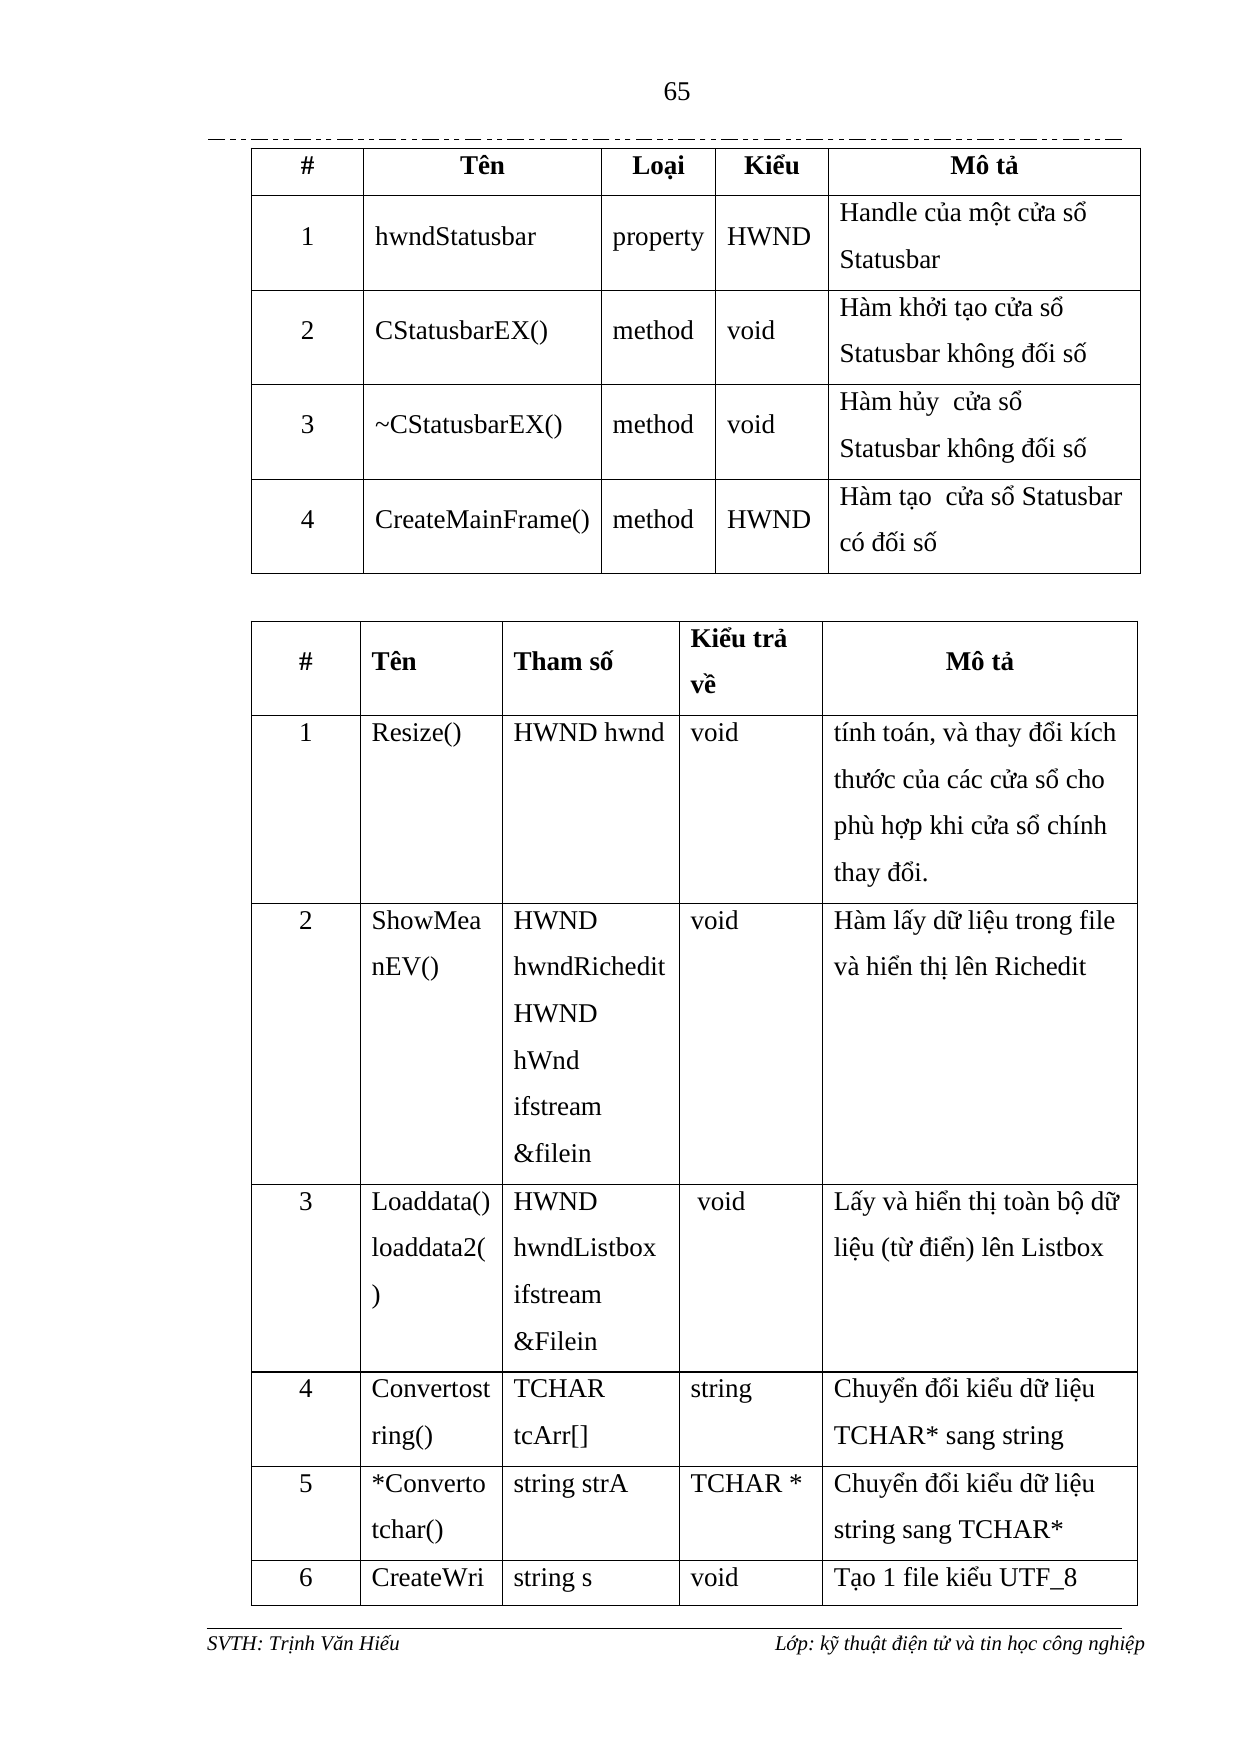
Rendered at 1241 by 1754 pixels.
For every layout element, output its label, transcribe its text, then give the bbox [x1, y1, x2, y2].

table_cell ~CStatusbarEX() [364, 385, 601, 478]
table_cell Convertostring() [361, 1373, 502, 1466]
table_cell void [680, 716, 822, 903]
table_header Mô tả [823, 622, 1137, 715]
table_cell Chuyển đổi kiểu dữ liệu string sang TCHAR* [823, 1467, 1137, 1560]
table_header Loại [602, 149, 715, 195]
table_cell void [680, 904, 822, 1184]
table_header Kiểu trả về [680, 622, 822, 715]
table_cell tính toán, và thay đổi kích thước của các cửa sổ cho phù hợp khi cửa sổ chính thay đổi. [823, 716, 1137, 903]
table_cell TCHAR tcArr[] [503, 1373, 679, 1466]
table_header # [252, 149, 363, 195]
table_cell Hàm hủy cửa sổ Statusbar không đối số [829, 385, 1140, 478]
table_cell void [716, 291, 828, 384]
table_cell hwndStatusbar [364, 196, 601, 290]
table_cell *Convertotchar() [361, 1467, 502, 1560]
table_cell Hàm khởi tạo cửa sổ Statusbar không đối số [829, 291, 1140, 384]
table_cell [503, 1561, 679, 1605]
table_header Tên [361, 622, 502, 715]
table_cell TCHAR * [680, 1467, 822, 1560]
table_cell HWND [716, 480, 828, 573]
table_cell Loaddata() loaddata2() [361, 1185, 502, 1371]
table_cell CStatusbarEX() [364, 291, 601, 384]
table_cell string strA [503, 1467, 679, 1560]
table_cell method [602, 480, 715, 573]
table_cell method [602, 385, 715, 478]
table_cell 3 [252, 385, 363, 478]
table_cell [823, 1561, 1137, 1605]
table_cell 2 [252, 904, 360, 1184]
table_cell 6 [252, 1561, 360, 1605]
table_header Kiểu [716, 149, 828, 195]
table_cell 4 [252, 1373, 360, 1466]
table_cell HWND hwnd [503, 716, 679, 903]
table_cell 5 [252, 1467, 360, 1560]
table_cell CreateMainFrame() [364, 480, 601, 573]
table_cell Chuyển đổi kiểu dữ liệu TCHAR* sang string [823, 1373, 1137, 1466]
table_cell Handle của một cửa sổ Statusbar [829, 196, 1140, 290]
table_cell Hàm lấy dữ liệu trong file và hiển thị lên Richedit [823, 904, 1137, 1184]
table_cell HWND hwndListbox ifstream &Filein [503, 1185, 679, 1371]
table_cell method [602, 291, 715, 384]
table_cell void [680, 1561, 822, 1605]
table_header Tên [364, 149, 601, 195]
table_cell 1 [252, 716, 360, 903]
table_cell 2 [252, 291, 363, 384]
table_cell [361, 1561, 502, 1605]
table_cell string [680, 1373, 822, 1466]
table_header Tham số [503, 622, 679, 715]
table_cell HWND [716, 196, 828, 290]
table_cell Resize() [361, 716, 502, 903]
table_cell ShowMeanEV() [361, 904, 502, 1184]
table_cell property [602, 196, 715, 290]
table_cell void [716, 385, 828, 478]
table_cell void [680, 1185, 822, 1371]
table_header Mô tả [829, 149, 1140, 195]
table_cell HWND hwndRichedit HWND hWnd ifstream &filein [503, 904, 679, 1184]
table_cell 1 [252, 196, 363, 290]
table_header # [252, 622, 360, 715]
table_cell Lấy và hiển thị toàn bộ dữ liệu (từ điển) lên Listbox [823, 1185, 1137, 1371]
table_cell 4 [252, 480, 363, 573]
table_cell Hàm tạo cửa sổ Statusbar có đối số [829, 480, 1140, 573]
table_cell 3 [252, 1185, 360, 1371]
